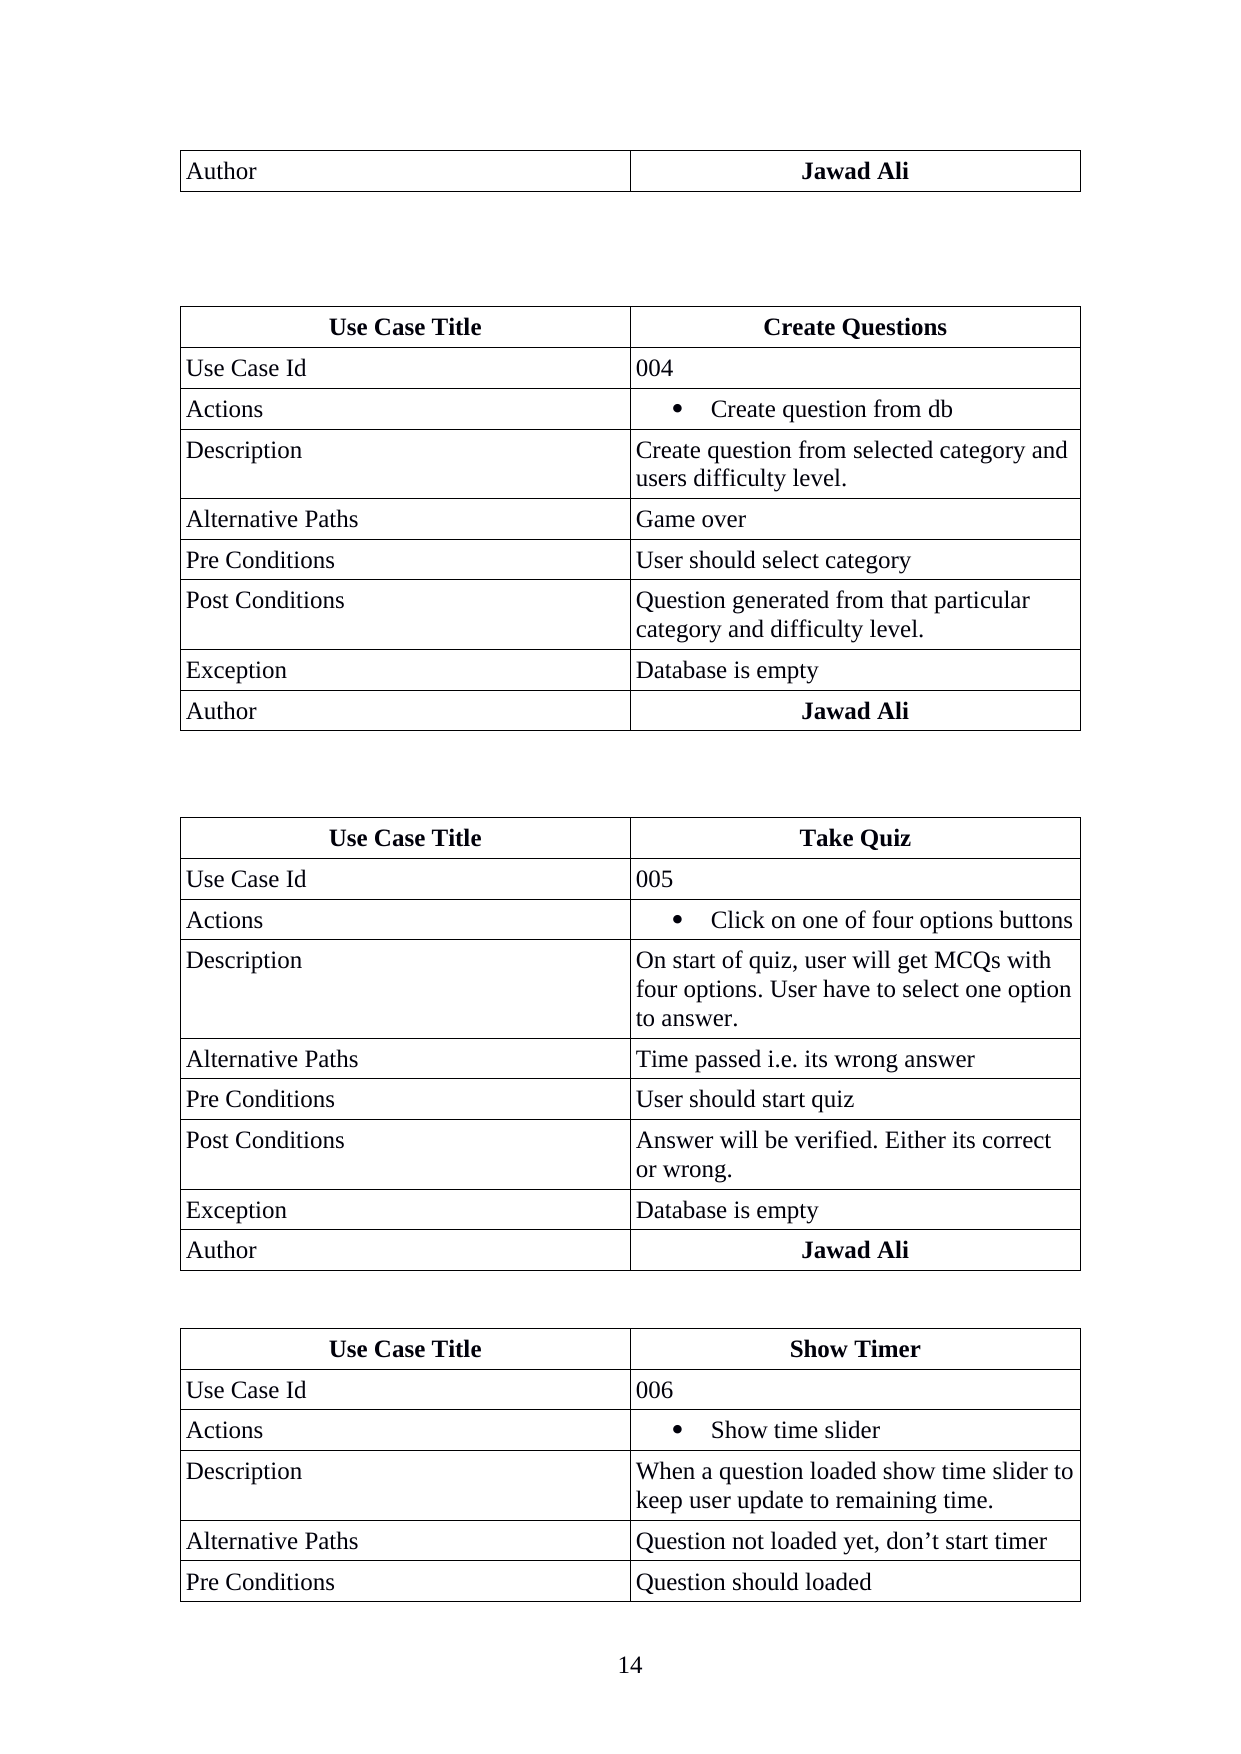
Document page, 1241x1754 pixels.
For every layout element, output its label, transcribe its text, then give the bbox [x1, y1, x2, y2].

table_cell Actions [181, 389, 630, 428]
table_cell Time passed i.e. its wrong answer [631, 1039, 1080, 1078]
table_cell Actions [181, 1410, 630, 1450]
table_cell Pre Conditions [181, 540, 630, 579]
table_header Use Case Title [181, 307, 630, 347]
table_cell 006 [631, 1370, 1080, 1409]
table_cell Post Conditions [181, 1120, 630, 1188]
table_header Show Timer [631, 1329, 1080, 1369]
table_cell Author [181, 1230, 630, 1270]
table_cell Description [181, 1451, 630, 1519]
table_cell Use Case Id [181, 348, 630, 388]
table_cell When a question loaded show time slider to keep user update to remaining time. [631, 1451, 1080, 1519]
table_cell User should start quiz [631, 1079, 1080, 1119]
table_cell Click on one of four options buttons [631, 900, 1080, 939]
table_cell Question not loaded yet, don’t start timer [631, 1521, 1080, 1560]
table_header Create Questions [631, 307, 1080, 347]
table_cell Alternative Paths [181, 1039, 630, 1078]
table_cell Answer will be verified. Either its correct or wrong. [631, 1120, 1080, 1188]
table_cell Alternative Paths [181, 1521, 630, 1560]
table_cell Alternative Paths [181, 499, 630, 539]
table_cell Author [181, 691, 630, 730]
table_header Use Case Title [181, 818, 630, 858]
table_cell Author [181, 151, 630, 191]
table_cell Exception [181, 1190, 630, 1229]
table_cell Create question from selected category and users difficulty level. [631, 430, 1080, 498]
table_cell 005 [631, 859, 1080, 898]
table_cell Pre Conditions [181, 1561, 630, 1601]
table_cell Use Case Id [181, 1370, 630, 1409]
table_cell Jawad Ali [631, 691, 1080, 730]
table_cell On start of quiz, user will get MCQs with four options. User have to select one option to answer. [631, 940, 1080, 1037]
table_cell Question should loaded [631, 1561, 1080, 1601]
table_cell Description [181, 940, 630, 1037]
table_cell Database is empty [631, 650, 1080, 689]
table_cell Show time slider [631, 1410, 1080, 1450]
table_cell User should select category [631, 540, 1080, 579]
table_cell Post Conditions [181, 580, 630, 649]
table_cell Game over [631, 499, 1080, 539]
table_cell Description [181, 430, 630, 498]
table_header Take Quiz [631, 818, 1080, 858]
table_cell Question generated from that particular category and difficulty level. [631, 580, 1080, 649]
table_cell Pre Conditions [181, 1079, 630, 1119]
table_cell Jawad Ali [631, 1230, 1080, 1270]
table_cell 004 [631, 348, 1080, 388]
table_header Use Case Title [181, 1329, 630, 1369]
table_cell Jawad Ali [631, 151, 1080, 191]
table_cell Database is empty [631, 1190, 1080, 1229]
table_cell Actions [181, 900, 630, 939]
table_cell Exception [181, 650, 630, 689]
table_cell Use Case Id [181, 859, 630, 898]
table_cell Create question from db [631, 389, 1080, 428]
